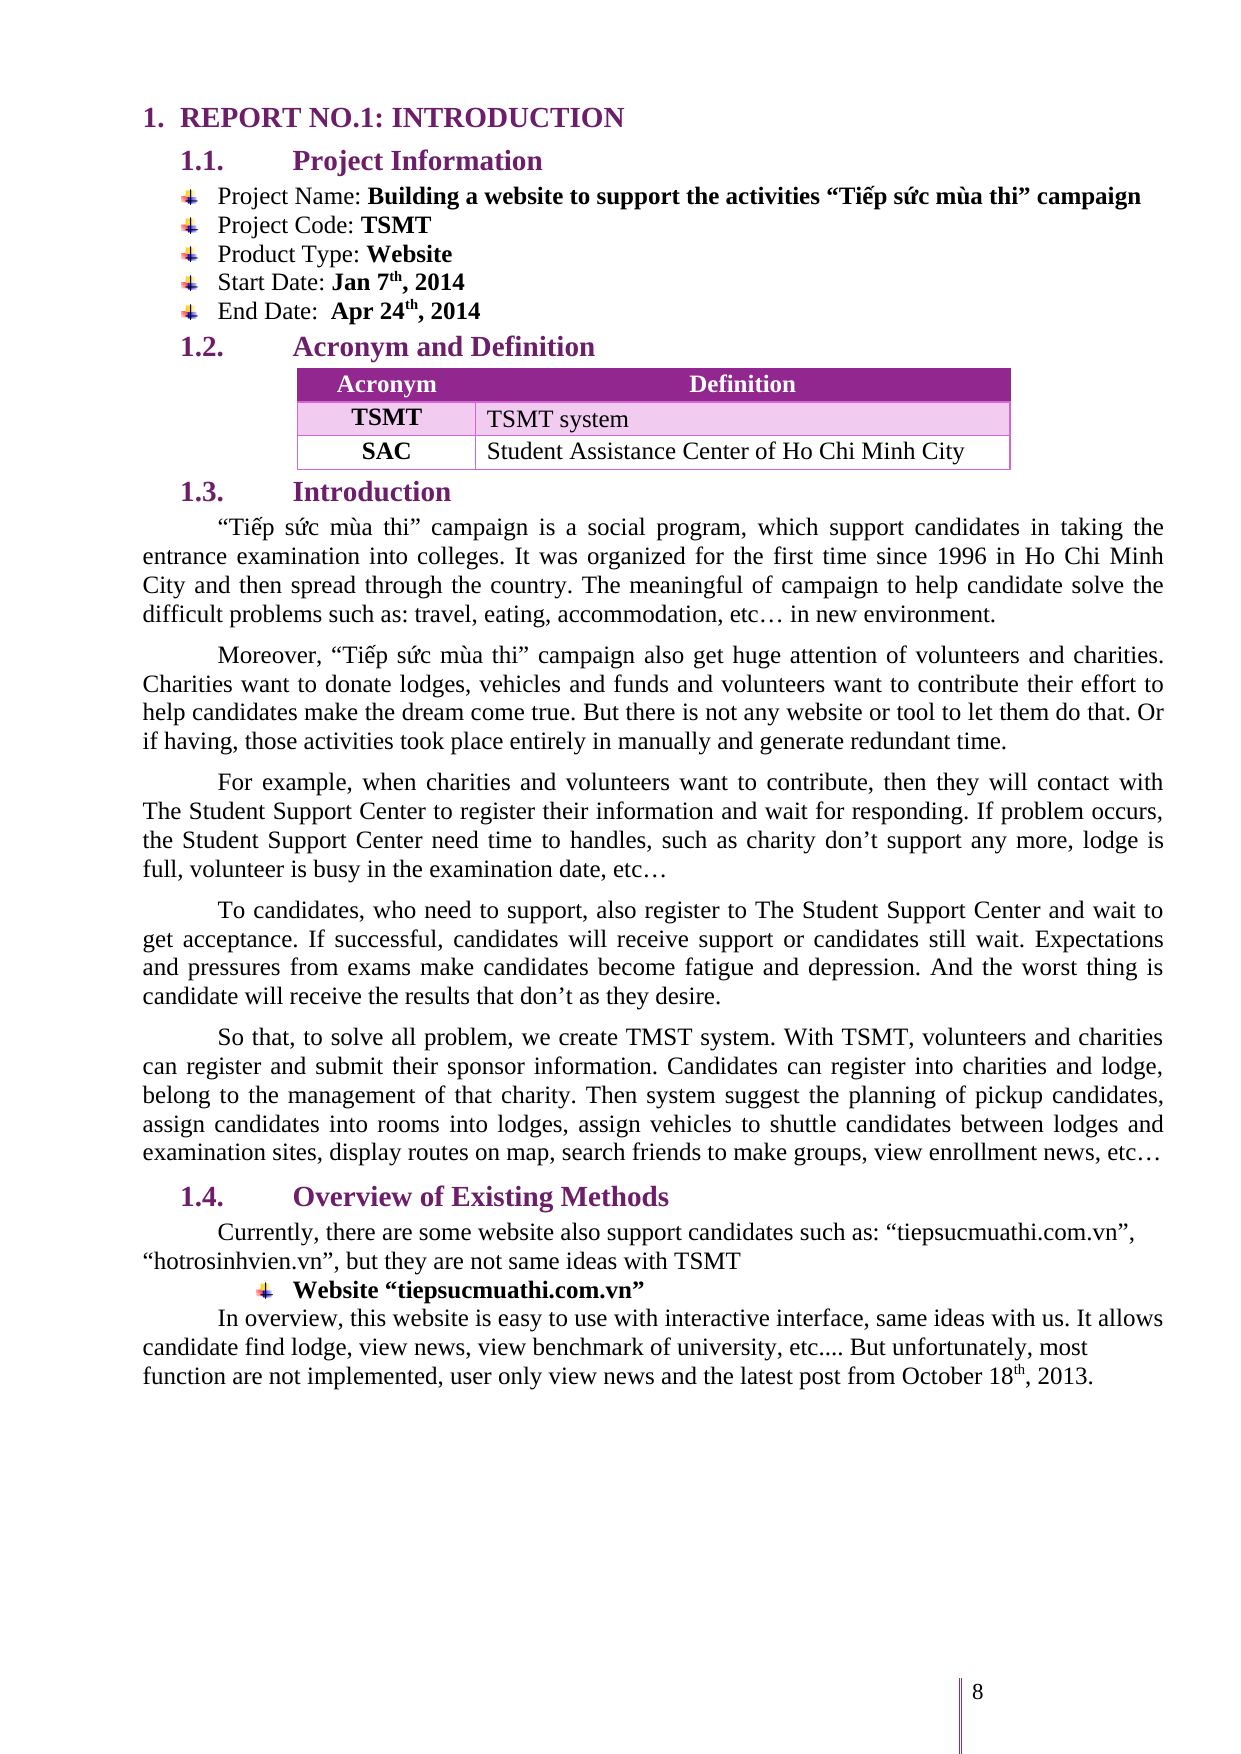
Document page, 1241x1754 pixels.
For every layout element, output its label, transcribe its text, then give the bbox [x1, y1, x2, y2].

list Project Name: Building a website to support the activities “Tiếp sức mùa thi” campaign [180, 181, 1165, 210]
subtitle Overview of Existing Methods [180, 1179, 1165, 1212]
subtitle REPORT NO.1: INTRODUCTION [142, 100, 1165, 133]
text For example, when charities and volunteers want to contribute, then they will contact with The Student Support Center to register their information and wait for responding. If problem occurs, the Student Support Center need time to handles, such as charity don’t support any more, lodge is full, volunteer is busy in the examination date, etc… [142, 767, 1165, 882]
picture [181, 303, 198, 320]
text In overview, this website is easy to use with interactive interface, same ideas with us. It allows candidate find lodge, view news, view benchmark of university, etc.... But unfortunately, most function are not implemented, user only view news and the latest post from October 18th, 2013. [142, 1303, 1165, 1390]
text So that, to solve all problem, we create TMST system. With TSMT, volunteers and charities can register and submit their sponsor information. Candidates can register into charities and lodge, belong to the management of that charity. Then system suggest the planning of pickup candidates, assign candidates into rooms into lodges, assign vehicles to shuttle candidates between lodges and examination sites, display routes on map, search friends to make groups, view enrollment news, etc… [142, 1022, 1165, 1166]
subtitle Acronym and Definition [180, 329, 1165, 363]
subtitle Project Information [180, 143, 1165, 176]
list Website “tiepsucmuathi.com.vn” [255, 1275, 1165, 1303]
picture [181, 216, 198, 234]
picture [181, 188, 198, 205]
text Moreover, “Tiếp sức mùa thi” campaign also get huge attention of volunteers and charities. Charities want to donate lodges, vehicles and funds and volunteers want to contribute their effort to help candidates make the dream come true. But there is not any website or tool to let them do that. Or if having, those activities took place entirely in manually and generate redundant time. [142, 640, 1165, 755]
text To candidates, who need to support, also register to The Student Support Center and wait to get acceptance. If successful, candidates will receive support or candidates still wait. Expectations and pressures from exams make candidates become fatigue and depression. And the worst thing is candidate will receive the results that don’t as they desire. [142, 895, 1165, 1010]
list Start Date: Jan 7th, 2014 [180, 267, 1165, 296]
table_header Definition [476, 369, 1009, 401]
picture [181, 274, 198, 291]
text “Tiếp sức mùa thi” campaign is a social program, which support candidates in taking the entrance examination into colleges. It was organized for the first time since 1996 in Ho Chi Minh City and then spread through the country. The meaningful of campaign to help candidate solve the difficult problems such as: travel, eating, accommodation, etc… in new environment. [142, 512, 1165, 627]
table_cell TSMT [298, 403, 475, 435]
table_header Acronym [298, 369, 475, 401]
table_cell TSMT system [476, 403, 1009, 435]
list End Date: Apr 24th, 2014 [180, 296, 1165, 325]
text Currently, there are some website also support candidates such as: “tiepsucmuathi.com.vn”, “hotrosinhvien.vn”, but they are not same ideas with TSMT [142, 1217, 1165, 1275]
table_cell SAC [298, 436, 475, 469]
list Product Type: Website [180, 239, 1165, 267]
table_cell Student Assistance Center of Ho Chi Minh City [476, 436, 1009, 469]
list Project Code: TSMT [180, 210, 1165, 239]
picture [181, 245, 198, 262]
subtitle Introduction [180, 474, 1165, 507]
picture [256, 1281, 273, 1299]
